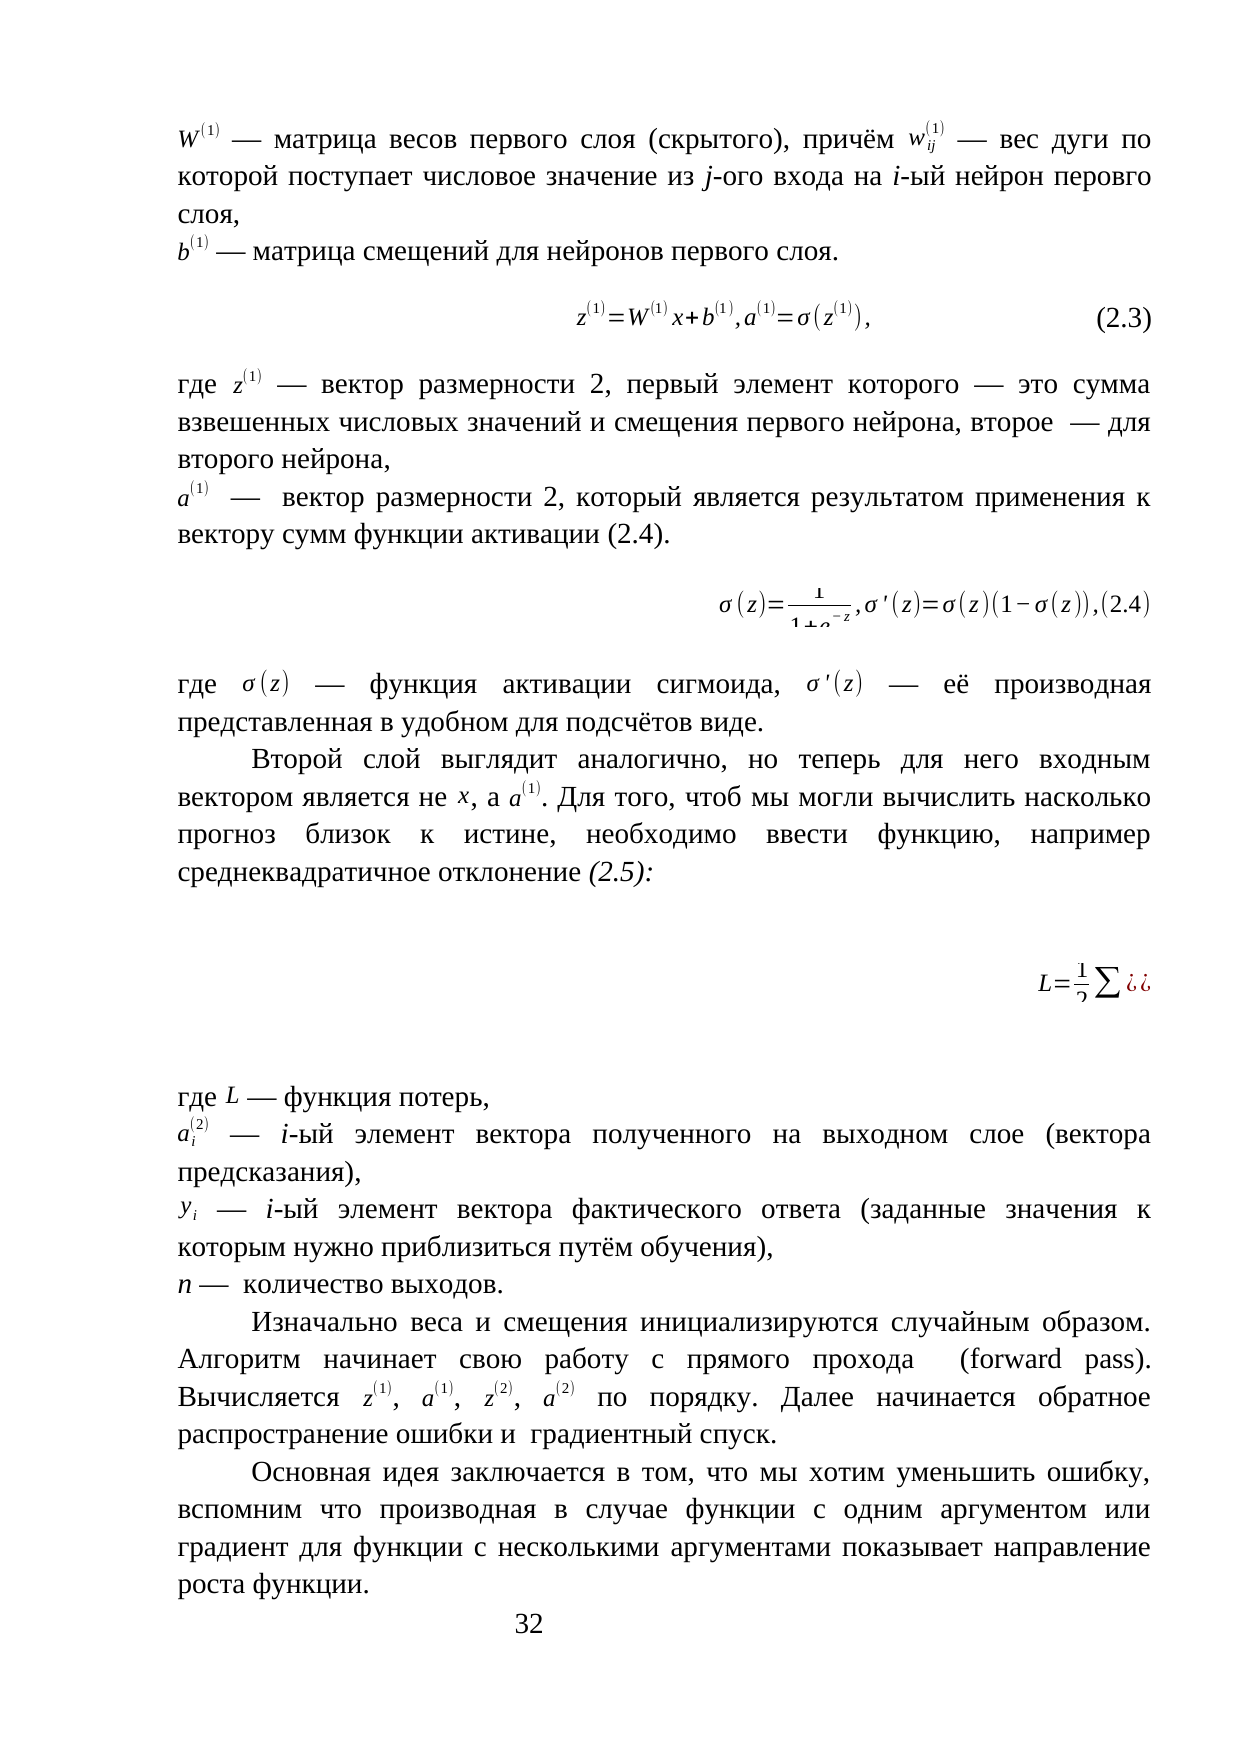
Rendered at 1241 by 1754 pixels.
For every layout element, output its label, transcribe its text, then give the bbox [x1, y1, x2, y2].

text где — функция потерь, [177, 1076, 1152, 1114]
text Второй слой выглядит аналогично, но теперь для него входным вектором является не , а . Для того, чтоб мы могли вычислить насколько прогноз близок к истине, необходимо ввести функцию, например среднеквадратичное отклонение (2.5): [177, 739, 1152, 889]
text где — вектор размерности 2, первый элемент которого — это сумма взвешенных числовых значений и смещения первого нейрона, второе — для второго нейрона, [177, 364, 1152, 476]
text — вектор размерности 2, который является результатом применения к вектору сумм функции активации (2.4). [177, 476, 1152, 551]
text — i-ый элемент вектора фактического ответа (заданные значения к которым нужно приблизиться путём обучения), [177, 1189, 1152, 1264]
text — матрица весов первого слоя (скрытого), причём — вес дуги по которой поступает числовое значение из j-ого входа на i-ый нейрон перовго слоя, [177, 118, 1152, 231]
text Изначально веса и смещения инициализируются случайным образом. Алгоритм начинает свою работу с прямого прохода (forward pass). Вычисляется , , , по порядку. Далее начинается обратное распространение ошибки и градиентный спуск. [177, 1301, 1152, 1451]
text (2.3) [177, 297, 1152, 335]
text — матрица смещений для нейронов первого слоя. [177, 231, 1152, 268]
text n — количество выходов. [177, 1264, 1152, 1301]
text где — функция активации сигмоида, — её производная представленная в удобном для подсчётов виде. [177, 664, 1152, 739]
text Основная идея заключается в том, что мы хотим уменьшить ошибку, вспомним что производная в случае функции с одним аргументом или градиент для функции с несколькими аргументами показывает направление роста функции. [177, 1451, 1152, 1601]
text — i-ый элемент вектора полученного на выходном слое (вектора предсказания), [177, 1114, 1152, 1189]
